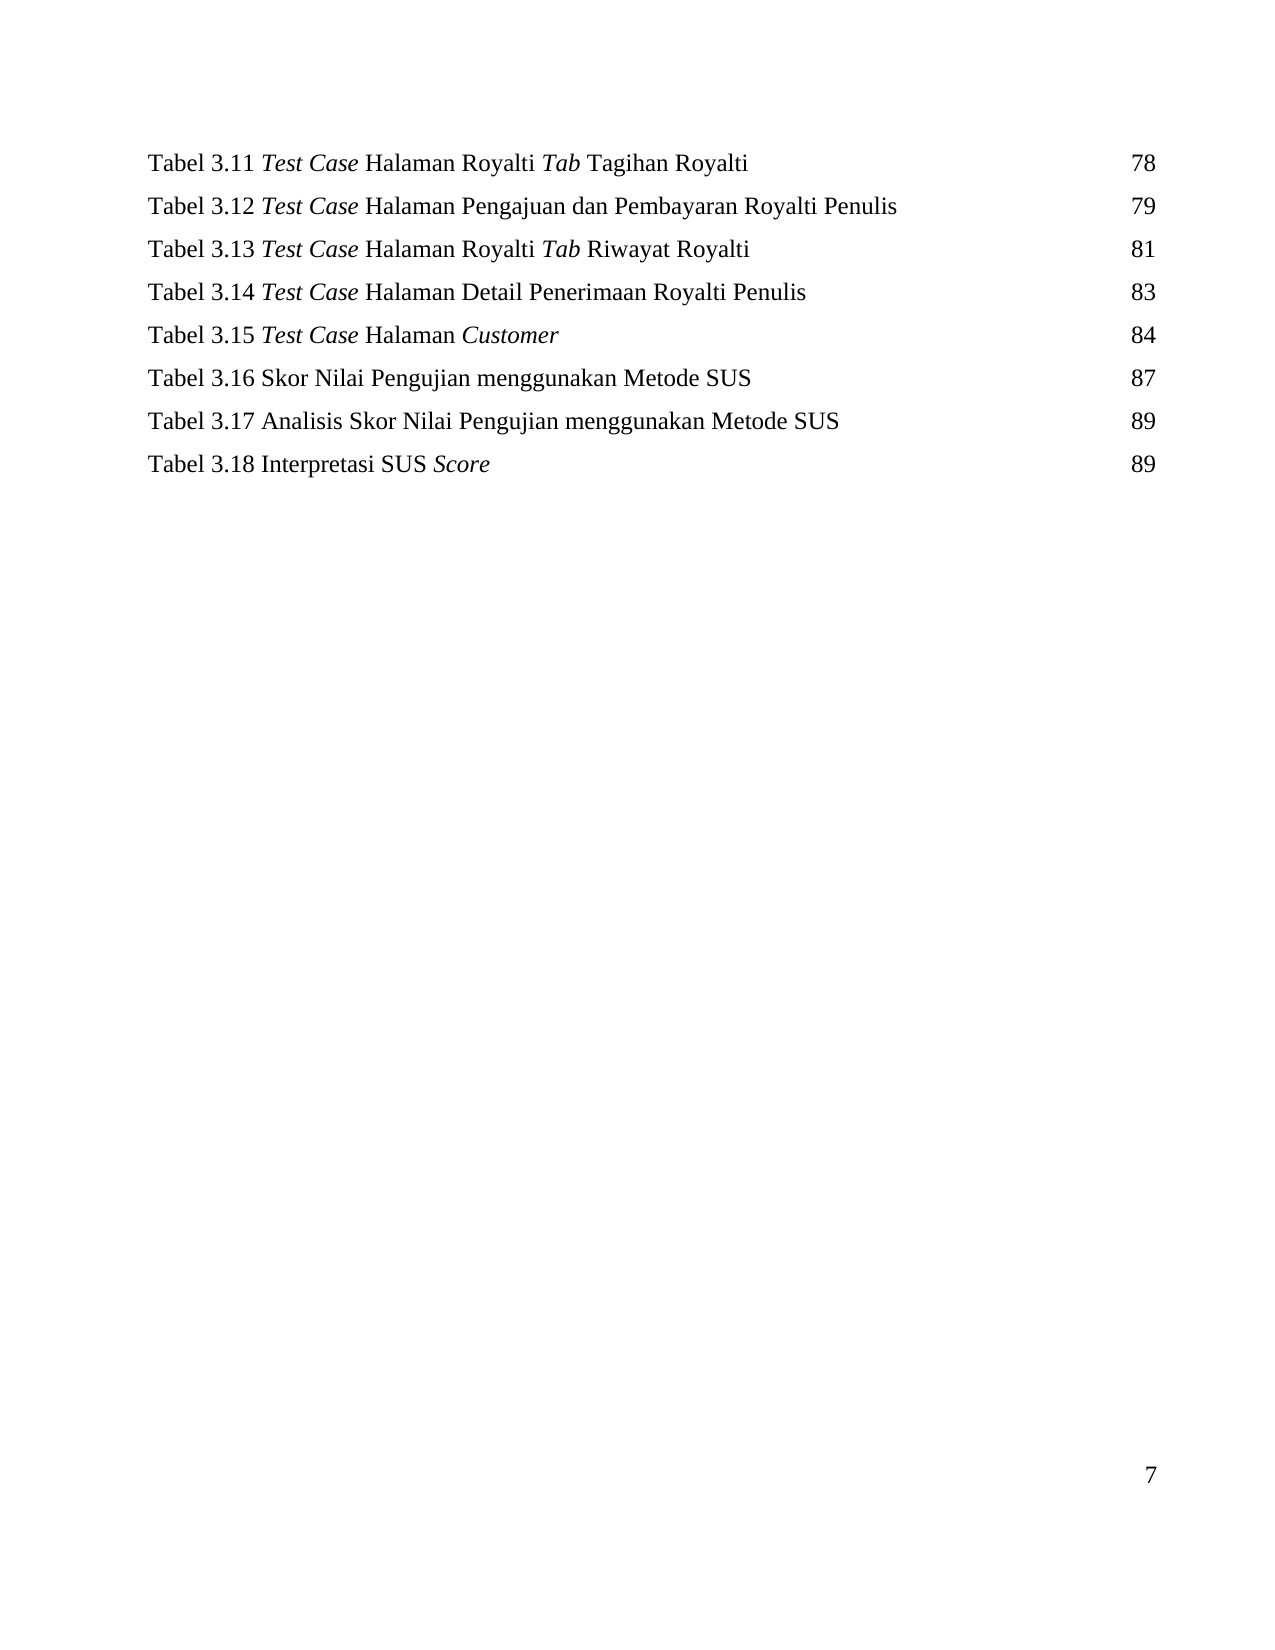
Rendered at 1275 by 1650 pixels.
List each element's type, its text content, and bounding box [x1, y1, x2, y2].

text Tabel 3.14 Test Case Halaman Detail Penerimaan Royalti Penulis 83 [148, 277, 1157, 306]
text Tabel 3.16 Skor Nilai Pengujian menggunakan Metode SUS 87 [148, 363, 1157, 392]
text Tabel 3.18 Interpretasi SUS Score 89 [148, 449, 1157, 478]
text Tabel 3.17 Analisis Skor Nilai Pengujian menggunakan Metode SUS 89 [148, 406, 1157, 435]
text Tabel 3.13 Test Case Halaman Royalti Tab Riwayat Royalti 81 [148, 234, 1157, 263]
text Tabel 3.11 Test Case Halaman Royalti Tab Tagihan Royalti 78 [148, 148, 1157, 176]
text Tabel 3.12 Test Case Halaman Pengajuan dan Pembayaran Royalti Penulis 79 [148, 191, 1157, 219]
text Tabel 3.15 Test Case Halaman Customer 84 [148, 320, 1157, 349]
